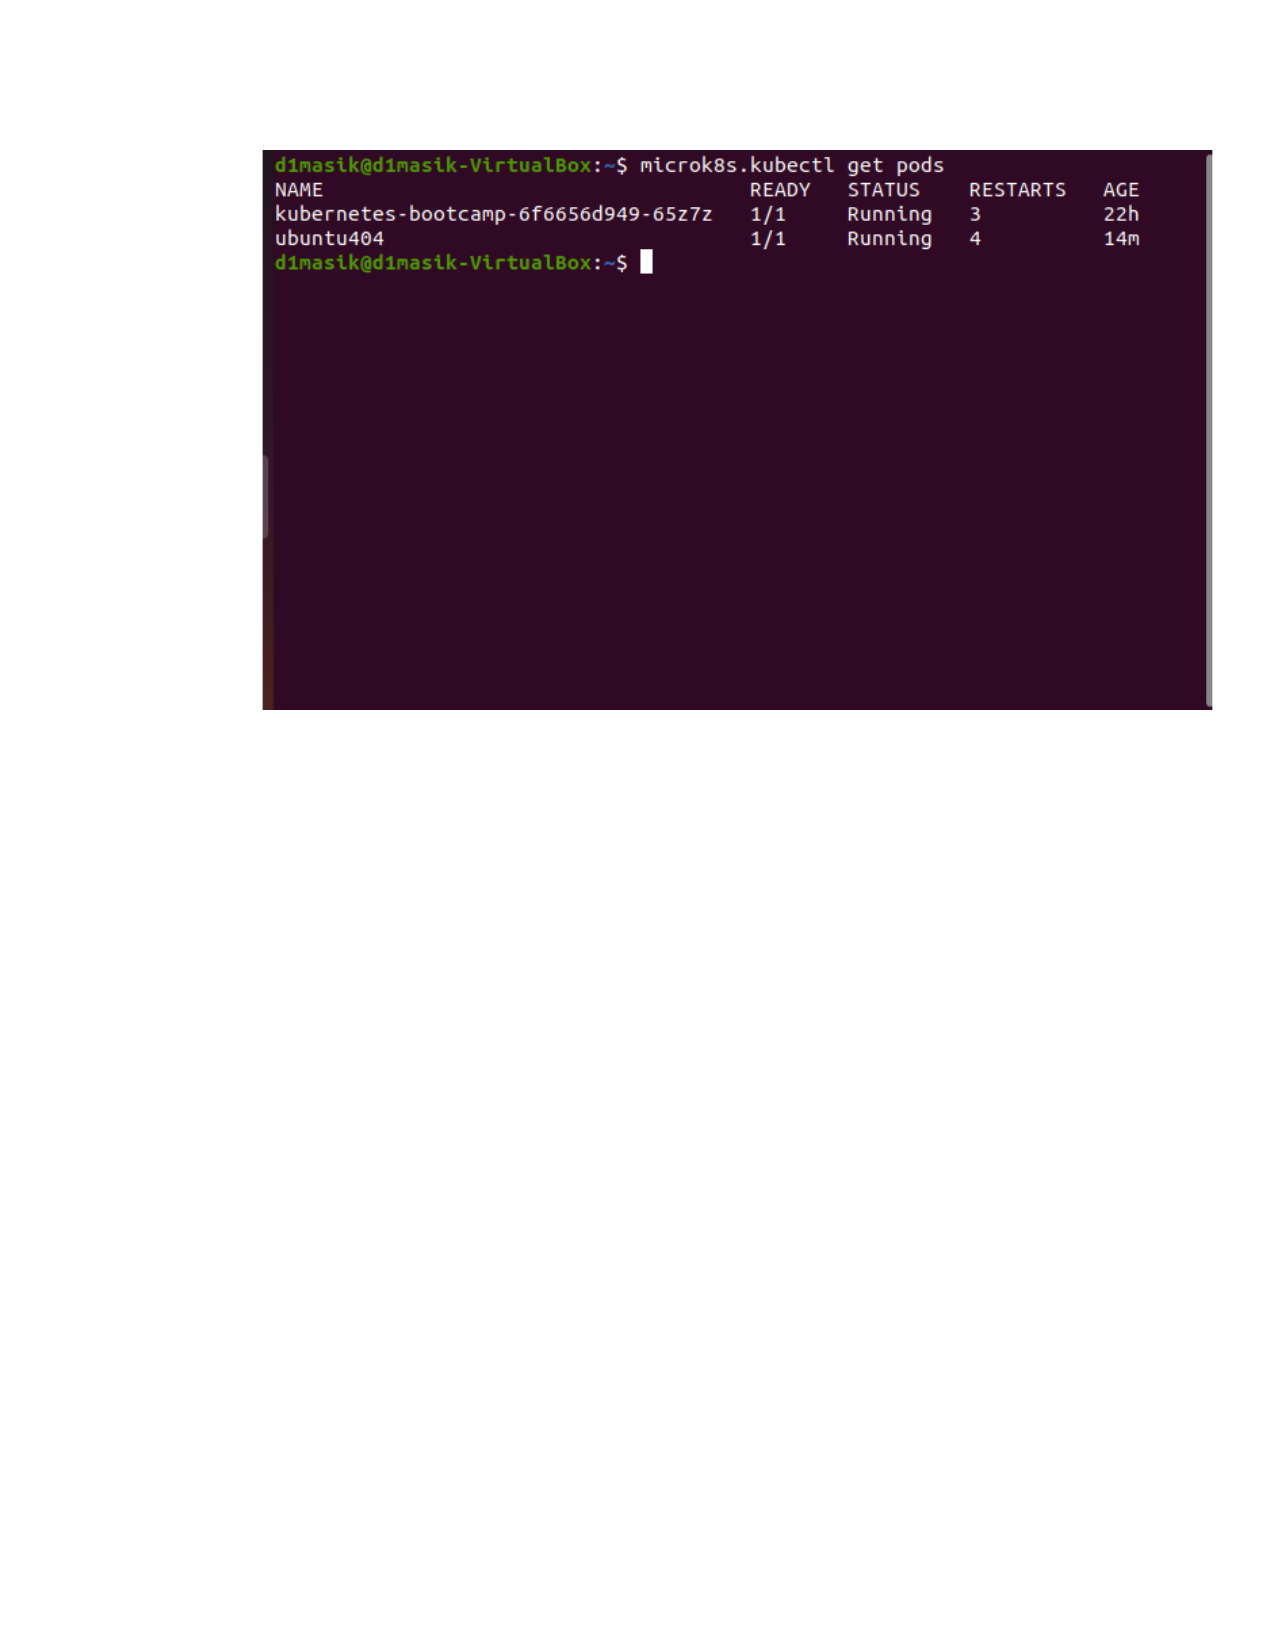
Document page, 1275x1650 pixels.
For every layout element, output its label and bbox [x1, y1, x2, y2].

picture [262, 150, 1213, 710]
